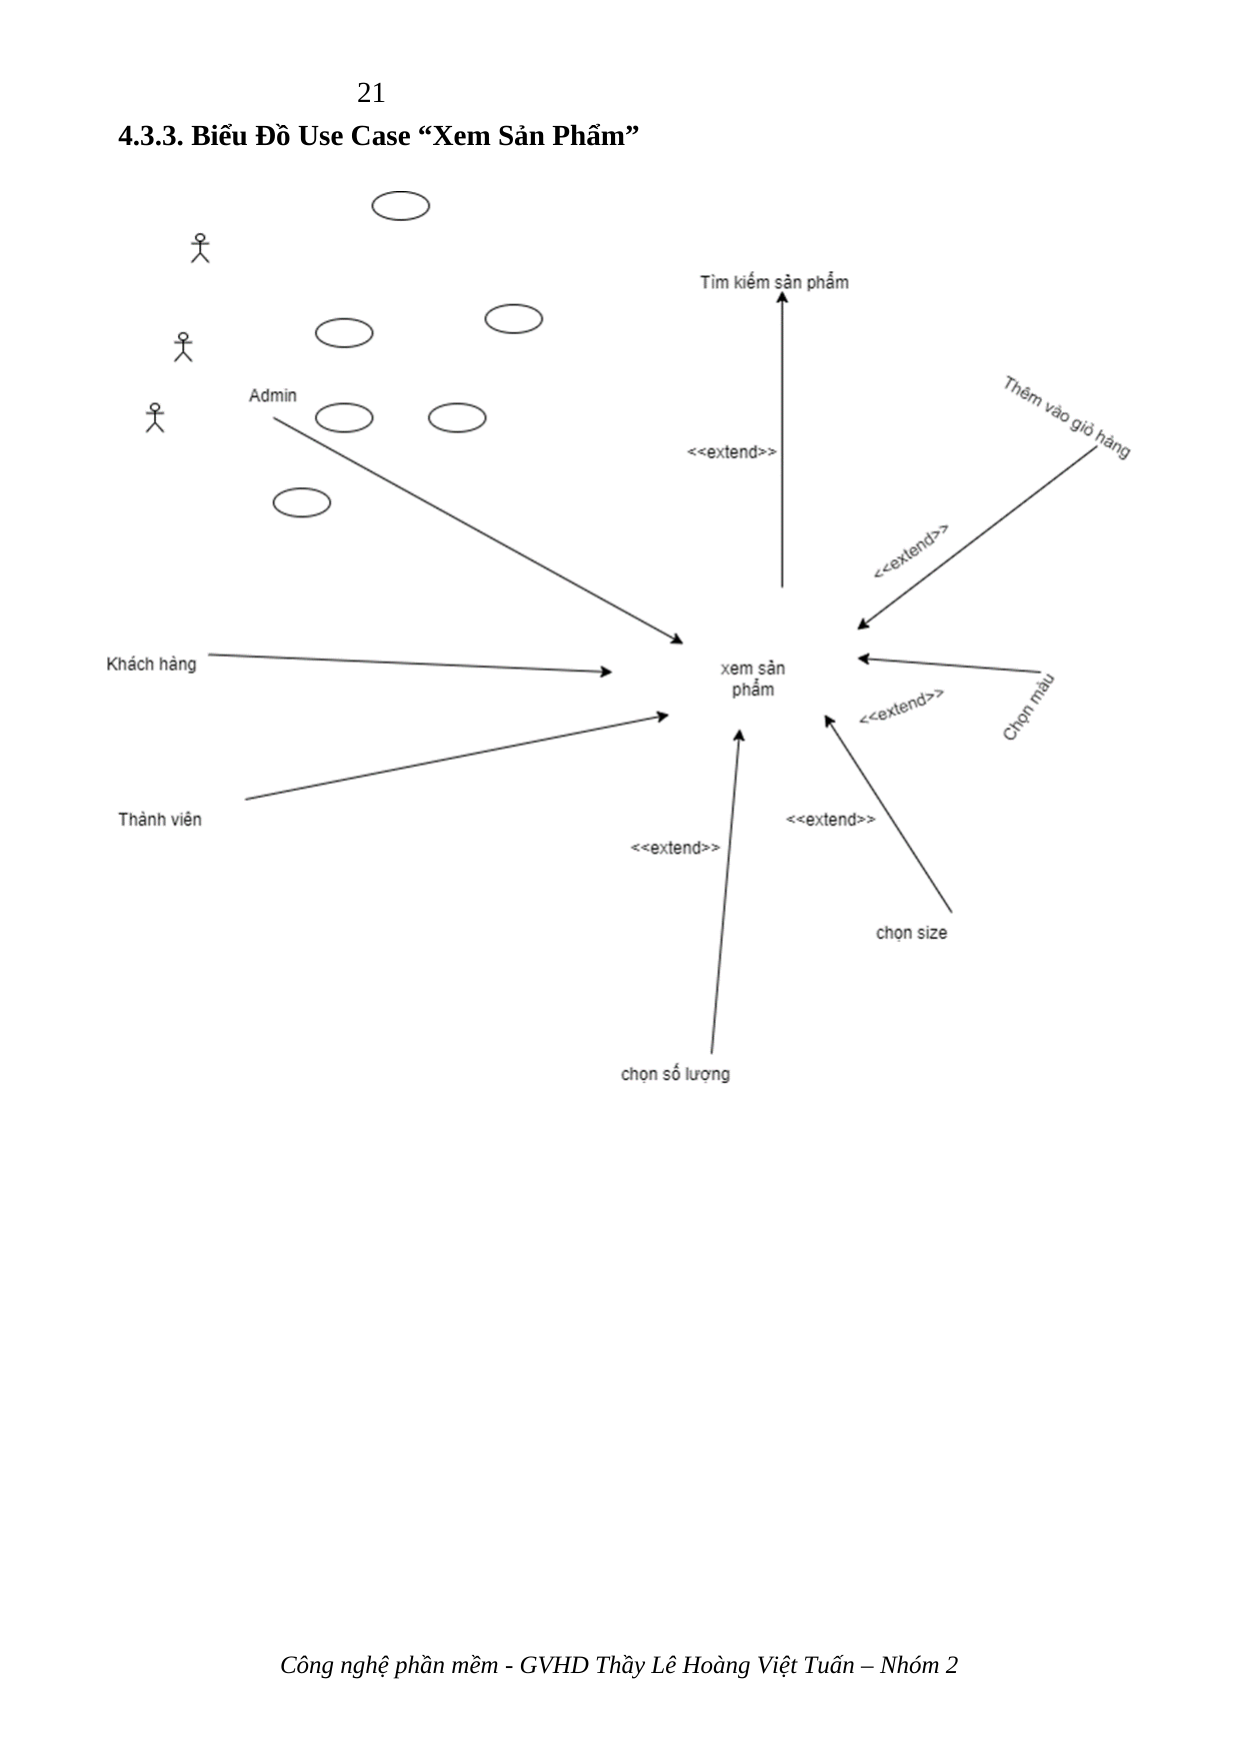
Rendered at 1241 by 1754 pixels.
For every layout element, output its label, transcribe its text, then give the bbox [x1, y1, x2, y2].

picture [95, 191, 1146, 1097]
text 4.3.3. Biểu Đồ Use Case “Xem Sản Phẩm” [118, 118, 1122, 152]
